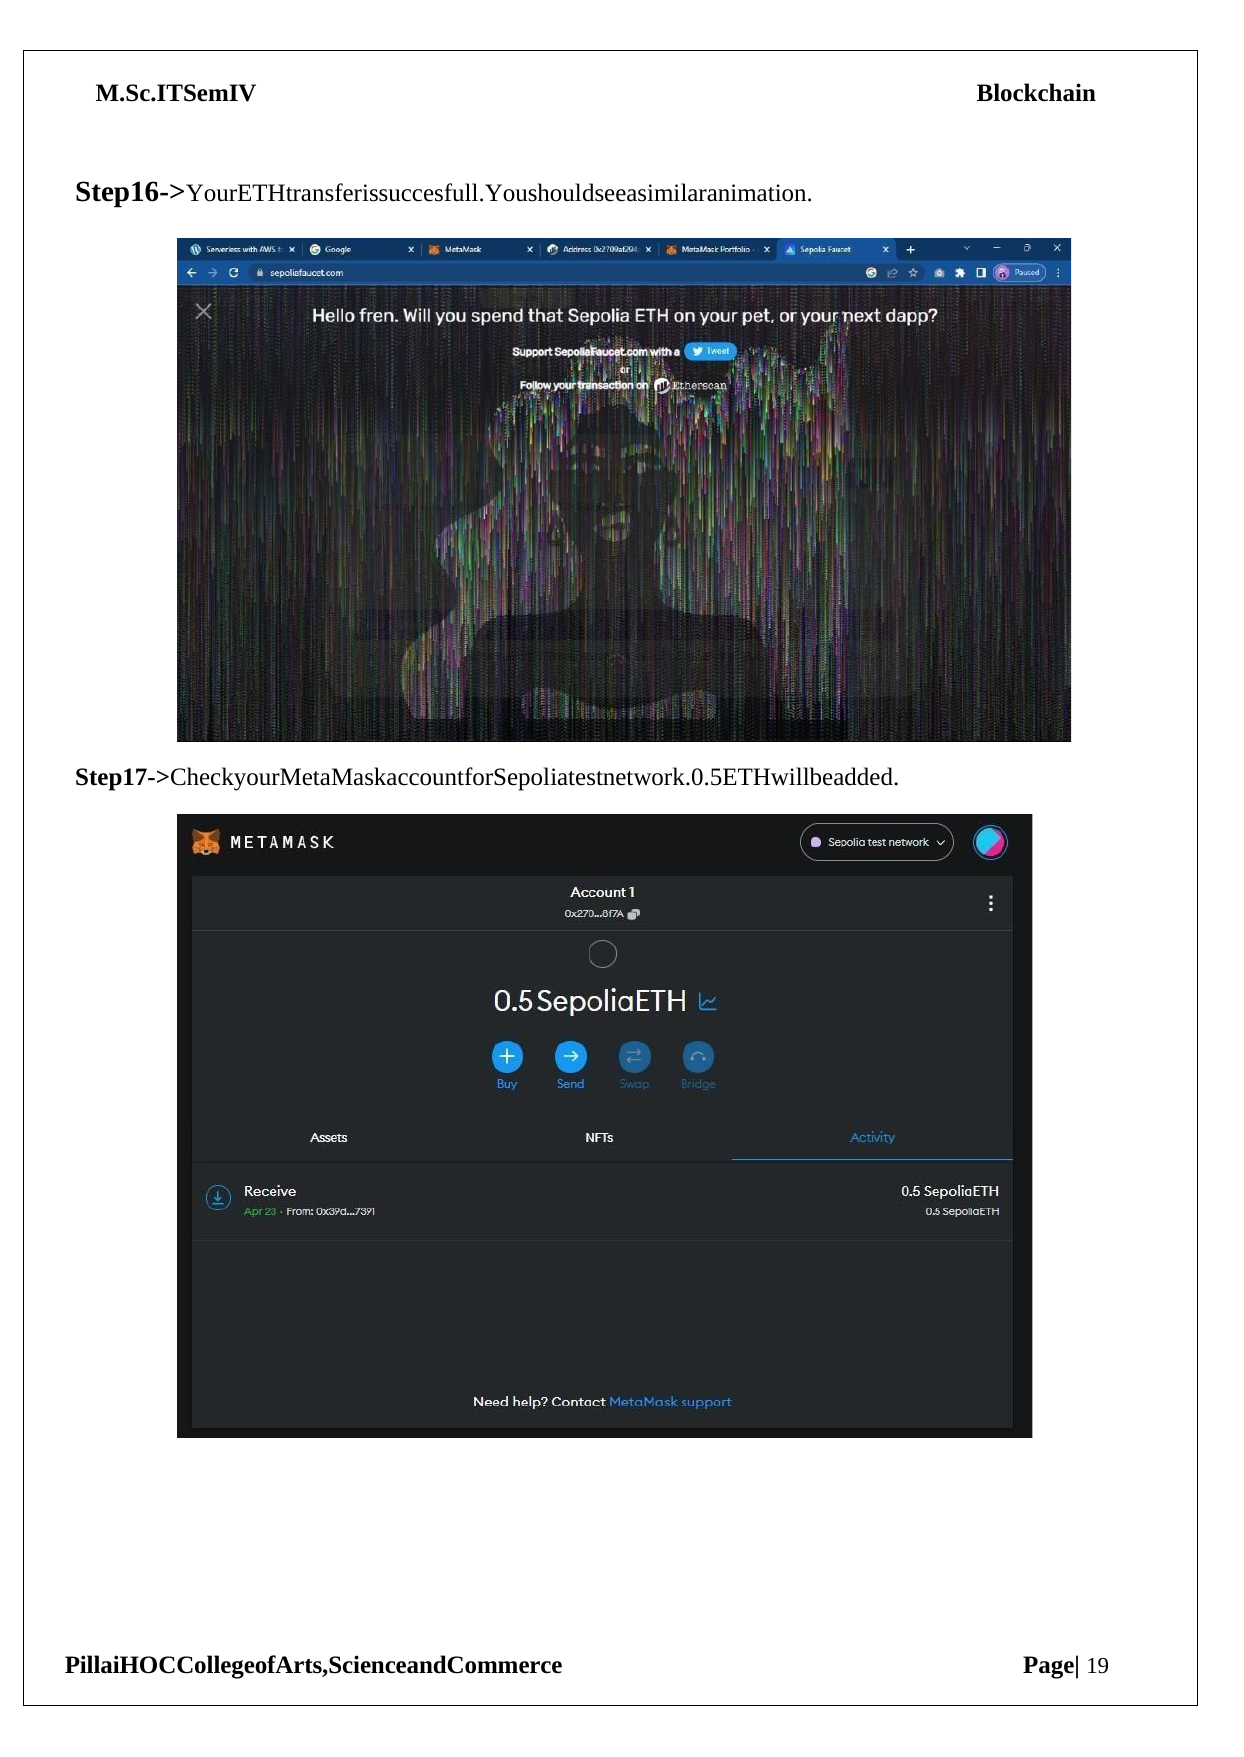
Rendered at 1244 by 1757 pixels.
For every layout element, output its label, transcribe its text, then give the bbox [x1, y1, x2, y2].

picture [177, 814, 1033, 1438]
text Step16->YourETHtransferissuccesfull.Youshouldseeasimilaranimation. [75, 174, 1197, 207]
picture [177, 238, 1072, 742]
